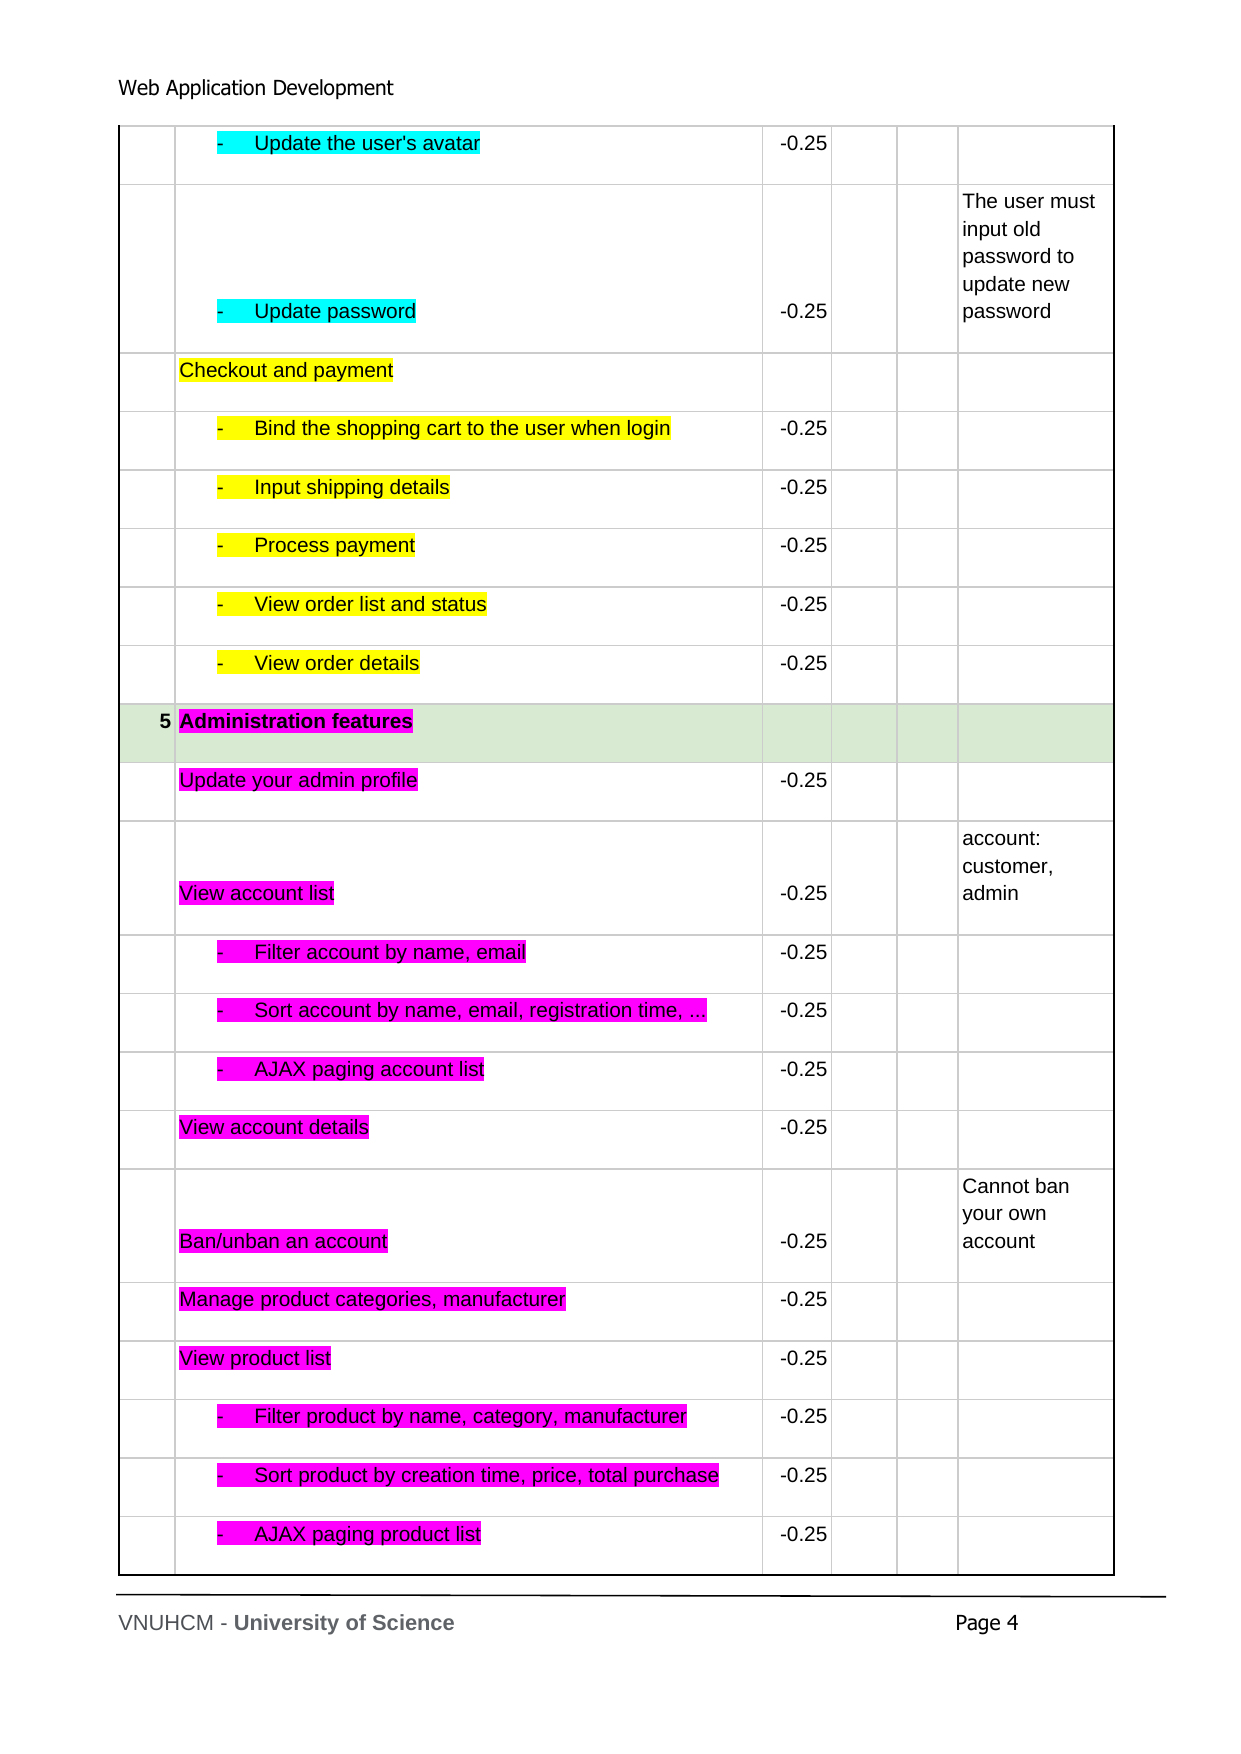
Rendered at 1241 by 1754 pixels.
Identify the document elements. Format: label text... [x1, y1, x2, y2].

table_cell Checkout and payment [176, 354, 762, 411]
table_cell -0.25 [763, 1111, 831, 1168]
table_cell [832, 354, 896, 411]
table_cell [959, 1459, 1113, 1516]
table_cell [898, 588, 957, 645]
table_cell [120, 185, 174, 352]
table_cell [120, 646, 174, 703]
table_cell Ban/unban an account [176, 1170, 762, 1282]
table_cell [832, 763, 896, 820]
table_cell Filter product by name, category, manufacturer [176, 1400, 762, 1457]
table_cell [120, 1517, 174, 1574]
table_cell View order details [176, 646, 762, 703]
table_cell -0.25 [763, 994, 831, 1051]
table_cell [898, 1111, 957, 1168]
table_cell [959, 705, 1113, 762]
table_cell [832, 1111, 896, 1168]
table_cell View order list and status [176, 588, 762, 645]
table_cell [120, 1459, 174, 1516]
table_cell [959, 1111, 1113, 1168]
table_cell [959, 646, 1113, 703]
table_cell [120, 1400, 174, 1457]
table_cell [959, 936, 1113, 992]
table_cell [832, 1170, 896, 1282]
table_cell [120, 588, 174, 645]
table_cell [120, 994, 174, 1051]
table_cell -0.25 [763, 1342, 831, 1399]
table_cell View account list [176, 822, 762, 934]
table_cell [959, 1283, 1113, 1340]
table_cell Administration features [176, 705, 762, 762]
table_cell AJAX paging account list [176, 1053, 762, 1109]
table_cell [898, 412, 957, 469]
table_cell [832, 1517, 896, 1574]
table_cell [898, 471, 957, 528]
table_cell [959, 354, 1113, 411]
table_cell [120, 1170, 174, 1282]
table_cell [898, 185, 957, 352]
table_cell [832, 994, 896, 1051]
table_cell [120, 354, 174, 411]
table_cell [120, 529, 174, 586]
table_cell -0.25 [763, 529, 831, 586]
table_cell [898, 822, 957, 934]
table_cell -0.25 [763, 936, 831, 992]
table_cell [959, 1342, 1113, 1399]
table_cell -0.25 [763, 1283, 831, 1340]
table_cell [120, 1111, 174, 1168]
table_cell Manage product categories, manufacturer [176, 1283, 762, 1340]
table_cell [832, 646, 896, 703]
table_cell [832, 588, 896, 645]
table_cell [120, 1053, 174, 1109]
table_cell [898, 1170, 957, 1282]
table_cell 5 [120, 705, 174, 762]
table_cell Sort product by creation time, price, total purchase [176, 1459, 762, 1516]
table_cell -0.25 [763, 1517, 831, 1574]
table_cell [832, 822, 896, 934]
table_cell [898, 1283, 957, 1340]
table_cell [959, 471, 1113, 528]
table_cell Update the user's avatar [176, 127, 762, 183]
table_cell Sort account by name, email, registration time, ... [176, 994, 762, 1051]
table_cell Update your admin profile [176, 763, 762, 820]
table_cell -0.25 [763, 1170, 831, 1282]
table_cell -0.25 [763, 1459, 831, 1516]
table_cell -0.25 [763, 471, 831, 528]
table_cell [763, 354, 831, 411]
table_cell [832, 1053, 896, 1109]
table_cell The user must input old password to update new password [959, 185, 1113, 352]
table_cell [832, 412, 896, 469]
table_cell Bind the shopping cart to the user when login [176, 412, 762, 469]
table_cell account: customer, admin [959, 822, 1113, 934]
table_cell [120, 1283, 174, 1340]
table_cell [898, 1400, 957, 1457]
table_cell -0.25 [763, 588, 831, 645]
table_cell [898, 936, 957, 992]
table_cell [832, 705, 896, 762]
table_cell [959, 412, 1113, 469]
table_cell [898, 1053, 957, 1109]
table_cell [832, 127, 896, 183]
table_cell [898, 646, 957, 703]
table_cell [120, 1342, 174, 1399]
table_cell -0.25 [763, 763, 831, 820]
table_cell [832, 471, 896, 528]
table_cell Update password [176, 185, 762, 352]
table_cell -0.25 [763, 185, 831, 352]
table_cell View account details [176, 1111, 762, 1168]
table_cell -0.25 [763, 412, 831, 469]
table_cell [898, 354, 957, 411]
table_cell [959, 994, 1113, 1051]
table_cell [959, 529, 1113, 586]
table_cell AJAX paging product list [176, 1517, 762, 1574]
table_cell [832, 185, 896, 352]
table_cell [898, 1342, 957, 1399]
table_cell [898, 705, 957, 762]
table_cell [898, 1517, 957, 1574]
table_cell Input shipping details [176, 471, 762, 528]
table_cell [959, 588, 1113, 645]
table_cell [120, 471, 174, 528]
table_cell [120, 822, 174, 934]
table_cell View product list [176, 1342, 762, 1399]
table_cell [898, 127, 957, 183]
table_cell [120, 127, 174, 183]
table_cell [959, 763, 1113, 820]
table_cell [120, 412, 174, 469]
table_cell -0.25 [763, 646, 831, 703]
table_cell [832, 1459, 896, 1516]
table_cell [959, 1517, 1113, 1574]
table_cell [832, 1400, 896, 1457]
table_cell -0.25 [763, 1053, 831, 1109]
table_cell [832, 529, 896, 586]
table_cell Cannot ban your own account [959, 1170, 1113, 1282]
table_cell [832, 936, 896, 992]
table_cell [120, 936, 174, 992]
table_cell [120, 763, 174, 820]
table_cell [959, 1053, 1113, 1109]
table_cell [898, 529, 957, 586]
table_cell [959, 1400, 1113, 1457]
table_cell [763, 705, 831, 762]
table_cell [898, 994, 957, 1051]
table_cell Process payment [176, 529, 762, 586]
table_cell Filter account by name, email [176, 936, 762, 992]
table_cell [832, 1342, 896, 1399]
table_cell [959, 127, 1113, 183]
table_cell [832, 1283, 896, 1340]
table_cell [898, 763, 957, 820]
table_cell -0.25 [763, 1400, 831, 1457]
table_cell -0.25 [763, 127, 831, 183]
table_cell -0.25 [763, 822, 831, 934]
table_cell [898, 1459, 957, 1516]
